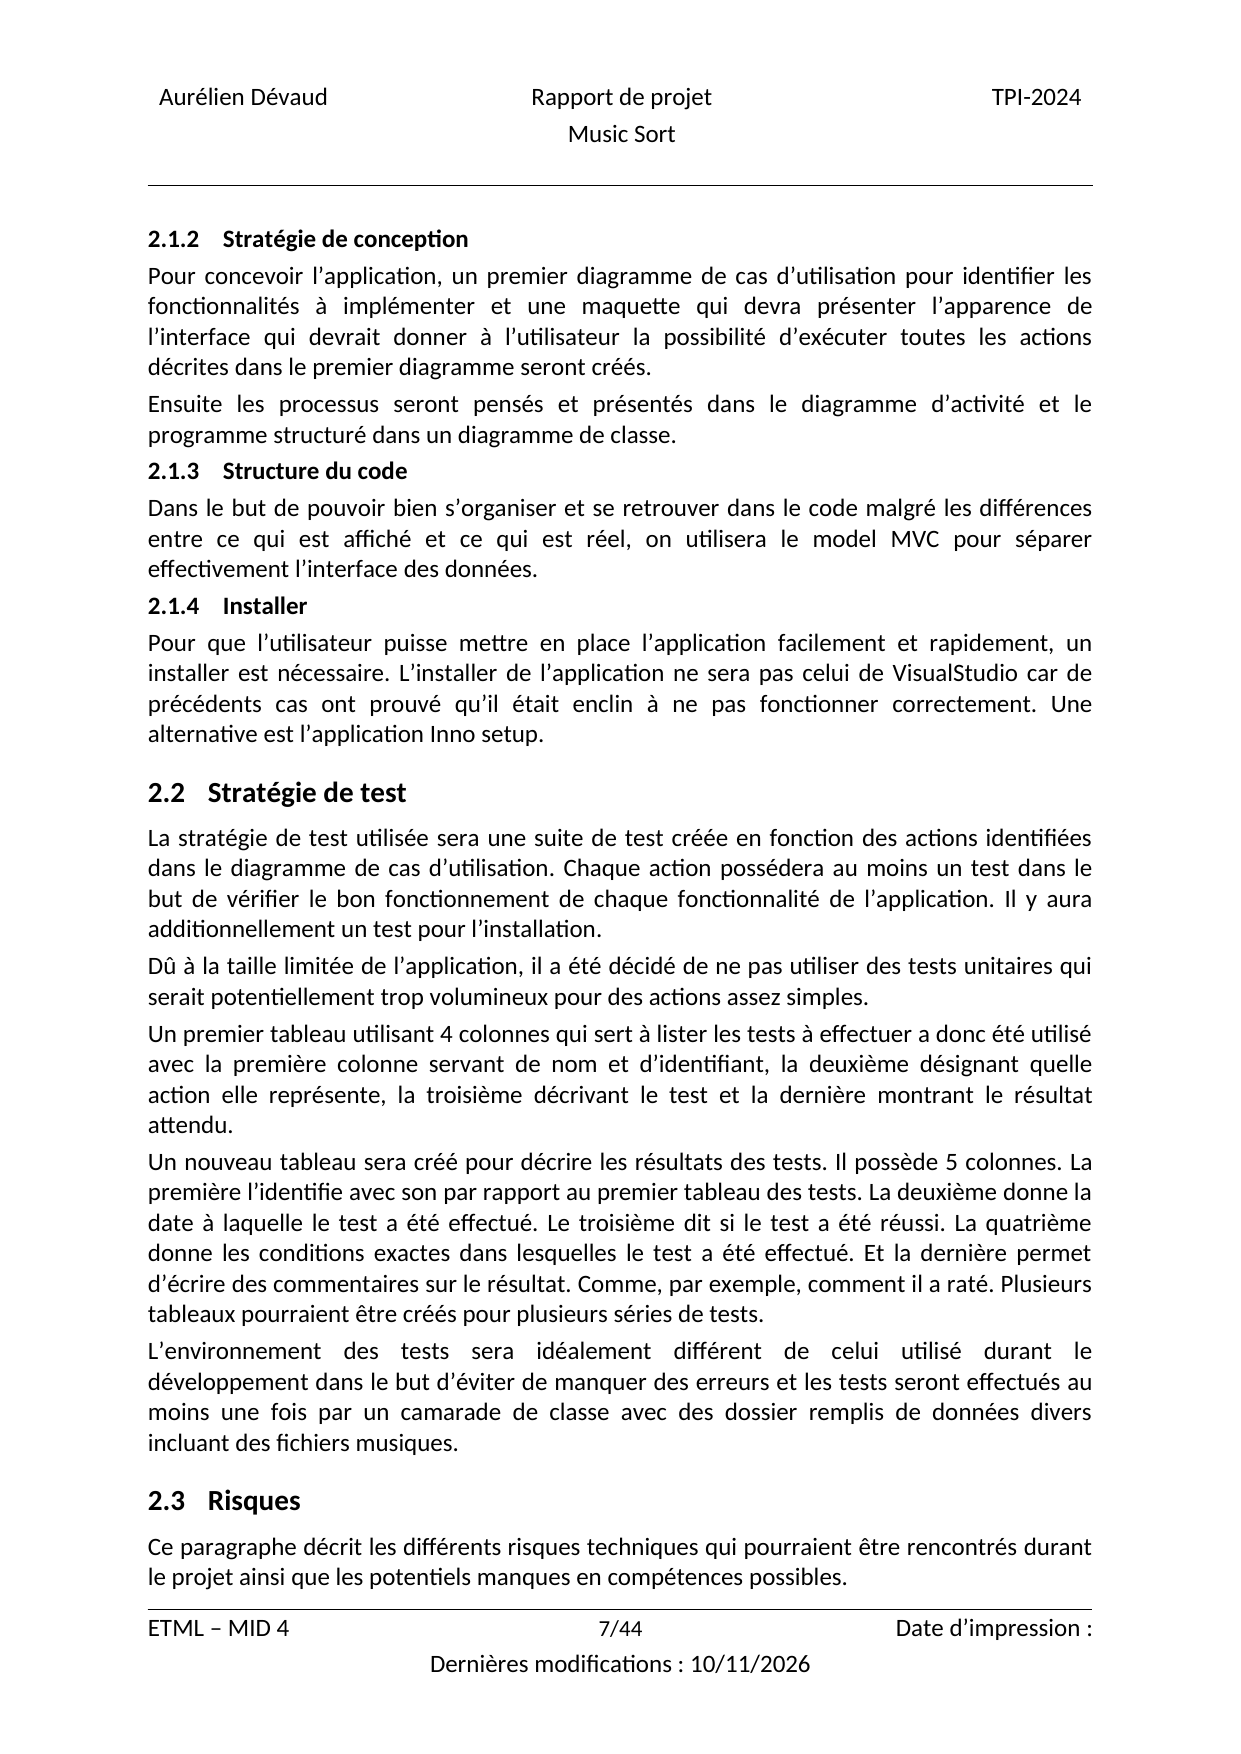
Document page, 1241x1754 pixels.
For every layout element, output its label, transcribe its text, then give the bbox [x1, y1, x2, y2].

text Un premier tableau utilisant 4 colonnes qui sert à lister les tests à effectuer a donc été utilisé avec la première colonne servant de nom et d’identifiant, la deuxième désignant quelle action elle représente, la troisième décrivant le test et la dernière montrant le résultat attendu. [148, 1018, 1092, 1140]
subtitle Installer [148, 590, 1092, 621]
subtitle Stratégie de test [148, 774, 1092, 809]
text Ensuite les processus seront pensés et présentés dans le diagramme d’activité et le programme structuré dans un diagramme de classe. [148, 388, 1092, 449]
text Dans le but de pouvoir bien s’organiser et se retrouver dans le code malgré les différences entre ce qui est affiché et ce qui est réel, on utilisera le model MVC pour séparer effectivement l’interface des données. [148, 492, 1092, 584]
text Pour concevoir l’application, un premier diagramme de cas d’utilisation pour identifier les fonctionnalités à implémenter et une maquette qui devra présenter l’apparence de l’interface qui devrait donner à l’utilisateur la possibilité d’exécuter toutes les actions décrites dans le premier diagramme seront créés. [148, 260, 1092, 382]
text Ce paragraphe décrit les différents risques techniques qui pourraient être rencontrés durant le projet ainsi que les potentiels manques en compétences possibles. [148, 1531, 1092, 1592]
subtitle Structure du code [148, 456, 1092, 486]
subtitle Risques [148, 1482, 1092, 1518]
text Dû à la taille limitée de l’application, il a été décidé de ne pas utiliser des tests unitaires qui serait potentiellement trop volumineux pour des actions assez simples. [148, 950, 1092, 1011]
subtitle Stratégie de conception [148, 223, 1092, 254]
text Pour que l’utilisateur puisse mettre en place l’application facilement et rapidement, un installer est nécessaire. L’installer de l’application ne sera pas celui de VisualStudio car de précédents cas ont prouvé qu’il était enclin à ne pas fonctionner correctement. Une alternative est l’application Inno setup. [148, 627, 1092, 749]
text Un nouveau tableau sera créé pour décrire les résultats des tests. Il possède 5 colonnes. La première l’identifie avec son par rapport au premier tableau des tests. La deuxième donne la date à laquelle le test a été effectué. Le troisième dit si le test a été réussi. La quatrième donne les conditions exactes dans lesquelles le test a été effectué. Et la dernière permet d’écrire des commentaires sur le résultat. Comme, par exemple, comment il a raté. Plusieurs tableaux pourraient être créés pour plusieurs séries de tests. [148, 1146, 1092, 1329]
text La stratégie de test utilisée sera une suite de test créée en fonction des actions identifiées dans le diagramme de cas d’utilisation. Chaque action possédera au moins un test dans le but de vérifier le bon fonctionnement de chaque fonctionnalité de l’application. Il y aura additionnellement un test pour l’installation. [148, 822, 1092, 944]
text L’environnement des tests sera idéalement différent de celui utilisé durant le développement dans le but d’éviter de manquer des erreurs et les tests seront effectués au moins une fois par un camarade de classe avec des dossier remplis de données divers incluant des fichiers musiques. [148, 1335, 1092, 1457]
